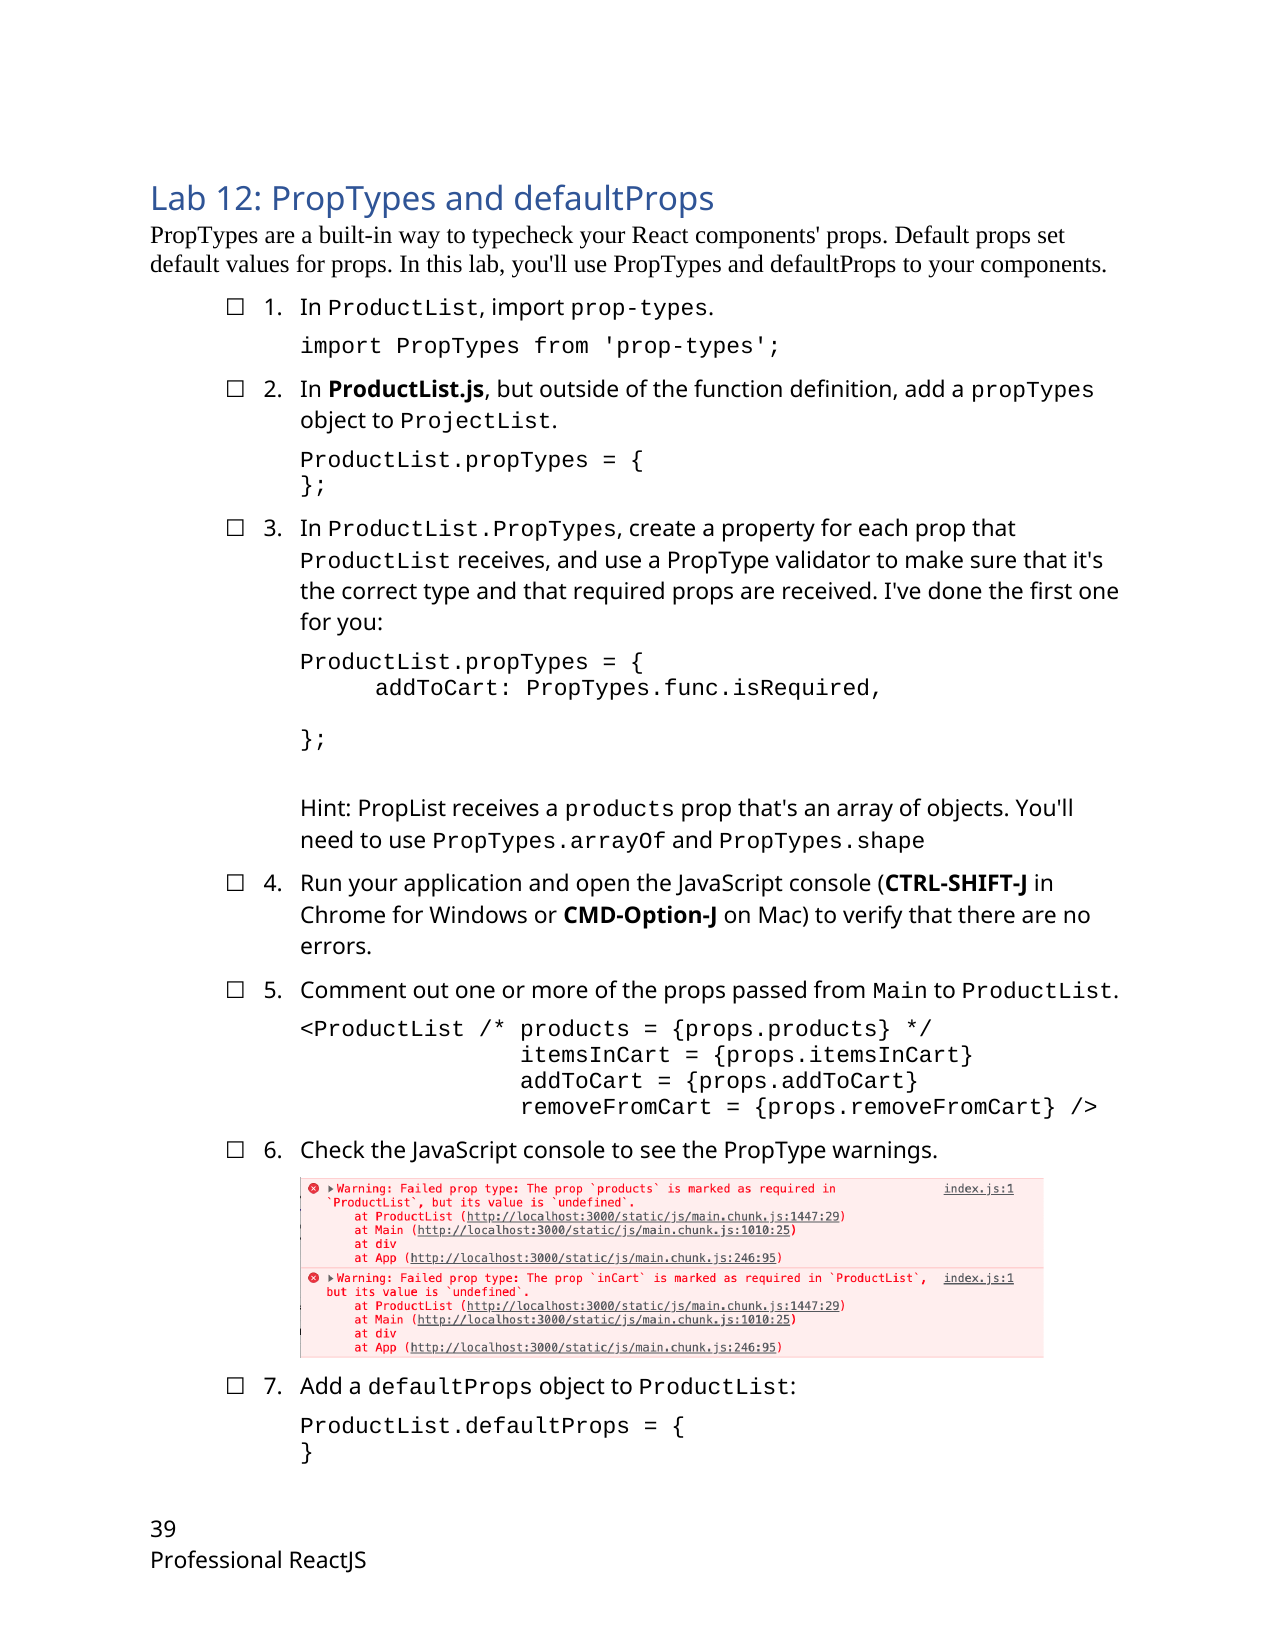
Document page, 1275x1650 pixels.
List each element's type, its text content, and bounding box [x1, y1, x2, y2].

text <ProductList /* products = {props.products} */ [300, 1017, 1125, 1043]
text Run your application and open the JavaScript console (CTRL-SHIFT-J in Chrome for Windows or CMD-Option-J on Mac) to verify that there are no errors. [225, 867, 1125, 961]
subtitle Lab 12: PropTypes and defaultProps [150, 175, 1125, 220]
text Check the JavaScript console to see the PropType warnings. [225, 1134, 1125, 1165]
picture [300, 1177, 1044, 1358]
text } [300, 1440, 1125, 1466]
text In ProductList.PropTypes, create a property for each prop that ProductList receives, and use a PropType validator to make sure that it's the correct type and that required props are received. I've done the first one for you: [225, 512, 1125, 637]
text ProductList.propTypes = { [300, 448, 1125, 474]
text In ProductList.js, but outside of the function definition, add a propTypes object to ProjectList. [225, 373, 1125, 435]
text ProductList.defaultProps = { [300, 1414, 1125, 1440]
text removeFromCart = {props.removeFromCart} /> [300, 1095, 1125, 1121]
text addToCart = {props.addToCart} [300, 1069, 1125, 1095]
text itemsInCart = {props.itemsInCart} [300, 1043, 1125, 1069]
text addToCart: PropTypes.func.isRequired, [300, 676, 1125, 702]
text import PropTypes from 'prop-types'; [300, 334, 1125, 360]
text }; [300, 474, 1125, 500]
text }; [300, 728, 1125, 754]
text PropTypes are a built-in way to typecheck your React components' props. Default props set default values for props. In this lab, you'll use PropTypes and defaultProps to your components. [150, 220, 1125, 278]
text Comment out one or more of the props passed from Main to ProductList. [225, 974, 1125, 1005]
text Hint: PropList receives a products prop that's an array of objects. You'll need to use PropTypes.arrayOf and PropTypes.shape [300, 792, 1125, 855]
text Add a defaultProps object to ProductList: [225, 1370, 1125, 1402]
text ProductList.propTypes = { [300, 650, 1125, 676]
list In ProductList, import prop-types. [225, 290, 1125, 322]
